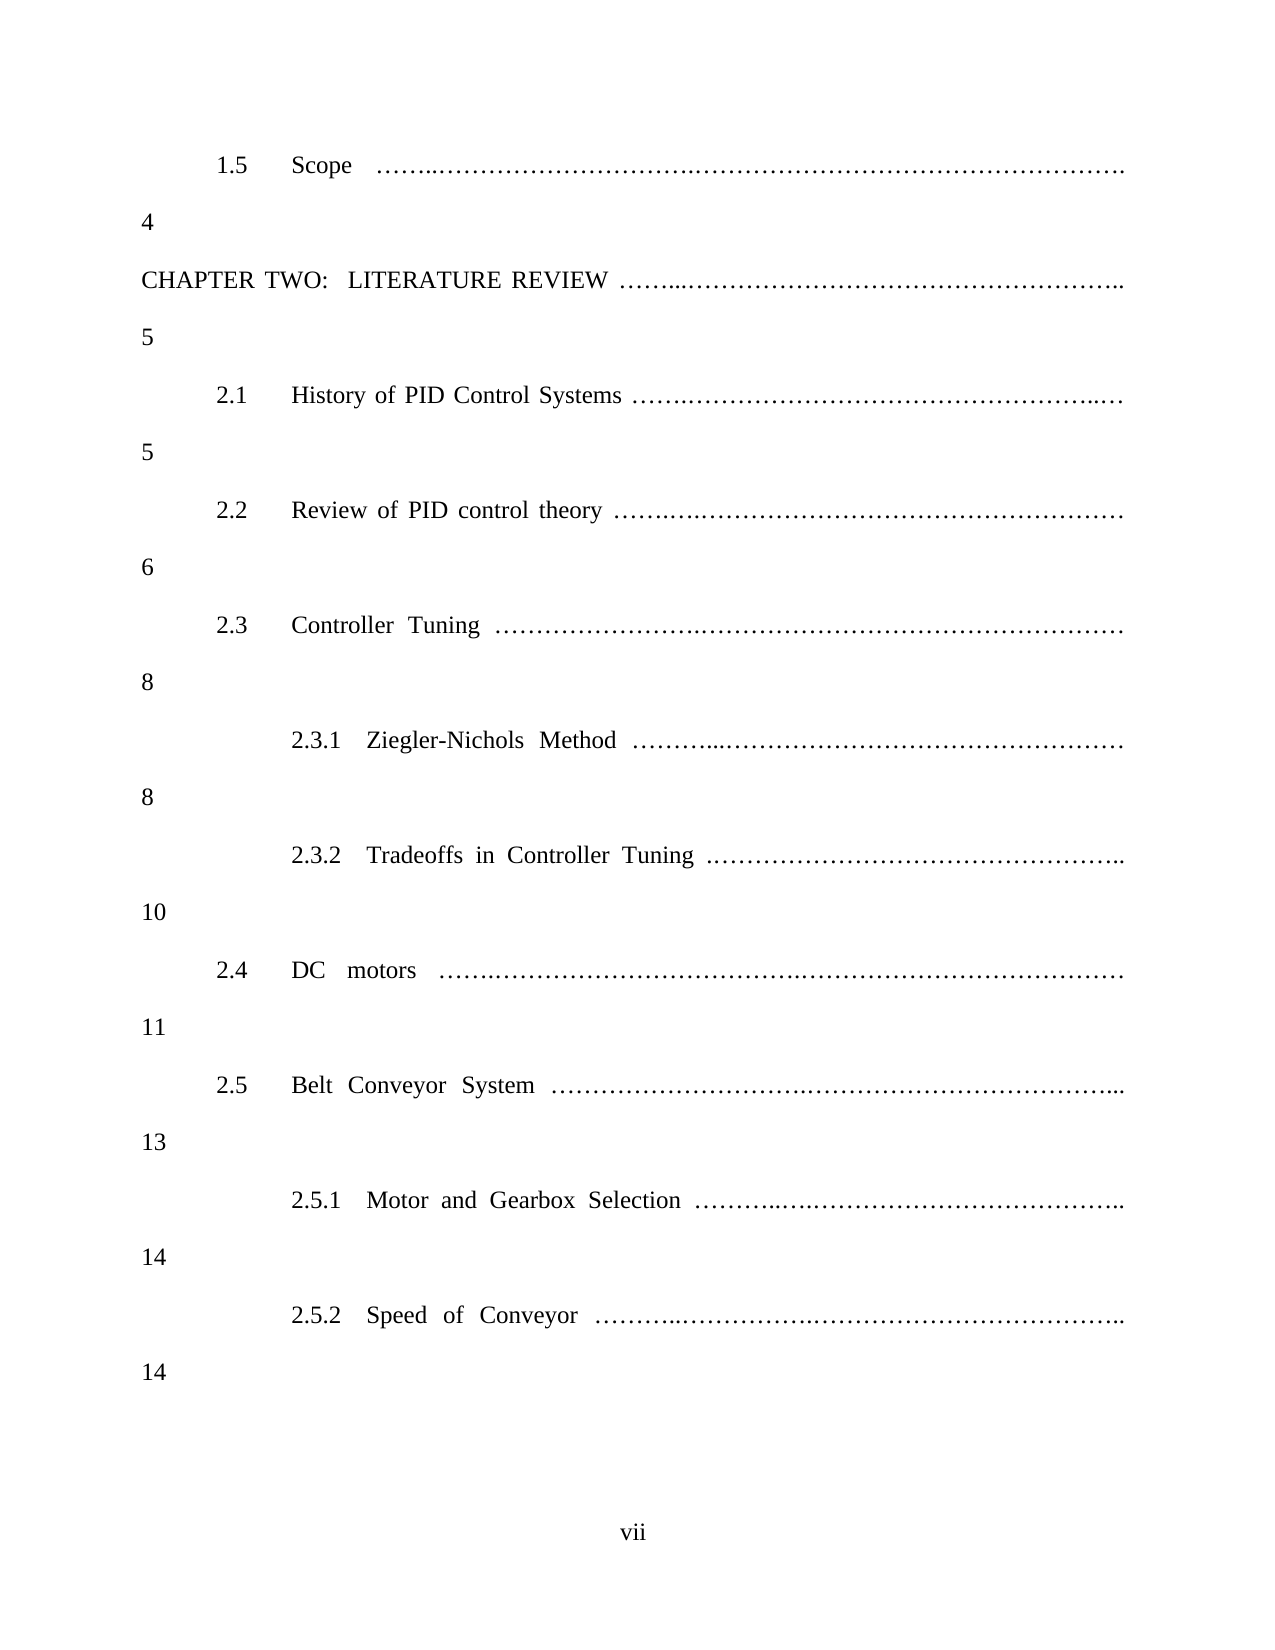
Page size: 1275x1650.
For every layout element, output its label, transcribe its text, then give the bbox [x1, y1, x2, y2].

text 2.2 Review of PID control theory …….….…………………………………………… 6 [141, 495, 1125, 581]
text 1.5 Scope ……..………………………….……………………………………………. 4 [141, 150, 1125, 236]
text 2.5.1 Motor and Gearbox Selection ………..….……………………………….. 14 [141, 1185, 1125, 1271]
text 2.3 Controller Tuning …………………….…………………………………………… 8 [141, 610, 1125, 696]
text 2.4 DC motors …….……………………………….………………………………… 11 [141, 955, 1125, 1041]
text 2.5 Belt Conveyor System ………………………….………………………………... 13 [141, 1070, 1125, 1156]
text 2.3.1 Ziegler-Nichols Method ………...………………………………………… 8 [141, 725, 1125, 811]
text 2.1 History of PID Control Systems …….…………………………………………..… 5 [141, 380, 1125, 466]
text 2.5.2 Speed of Conveyor ………..…………….……………………………….. 14 [141, 1300, 1125, 1386]
text 2.3.2 Tradeoffs in Controller Tuning .………………………………………….. 10 [141, 840, 1125, 926]
text CHAPTER TWO: LITERATURE REVIEW ……...…………………………………………….. 5 [141, 265, 1125, 351]
